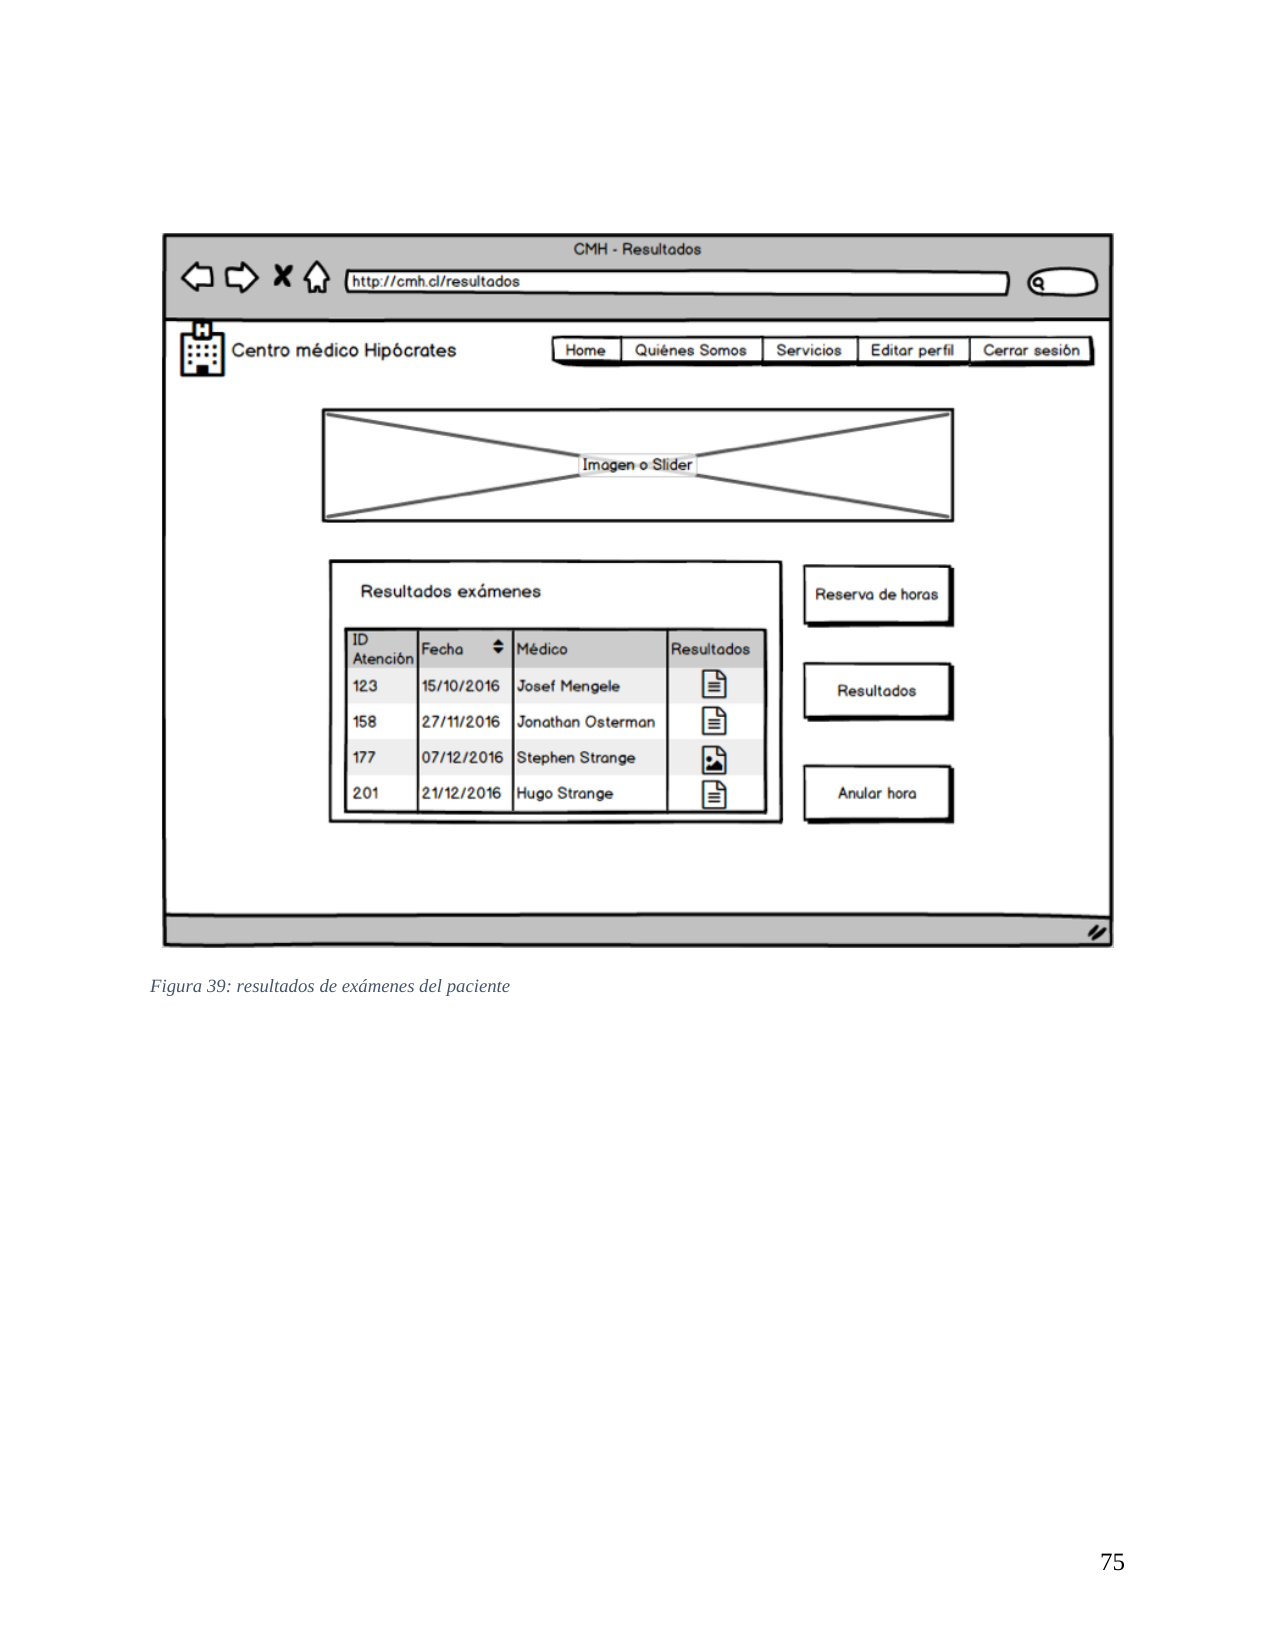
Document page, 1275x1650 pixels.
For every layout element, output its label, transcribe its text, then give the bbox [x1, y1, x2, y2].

text Figura 39: resultados de exámenes del paciente [150, 976, 1125, 997]
picture [150, 221, 1125, 976]
